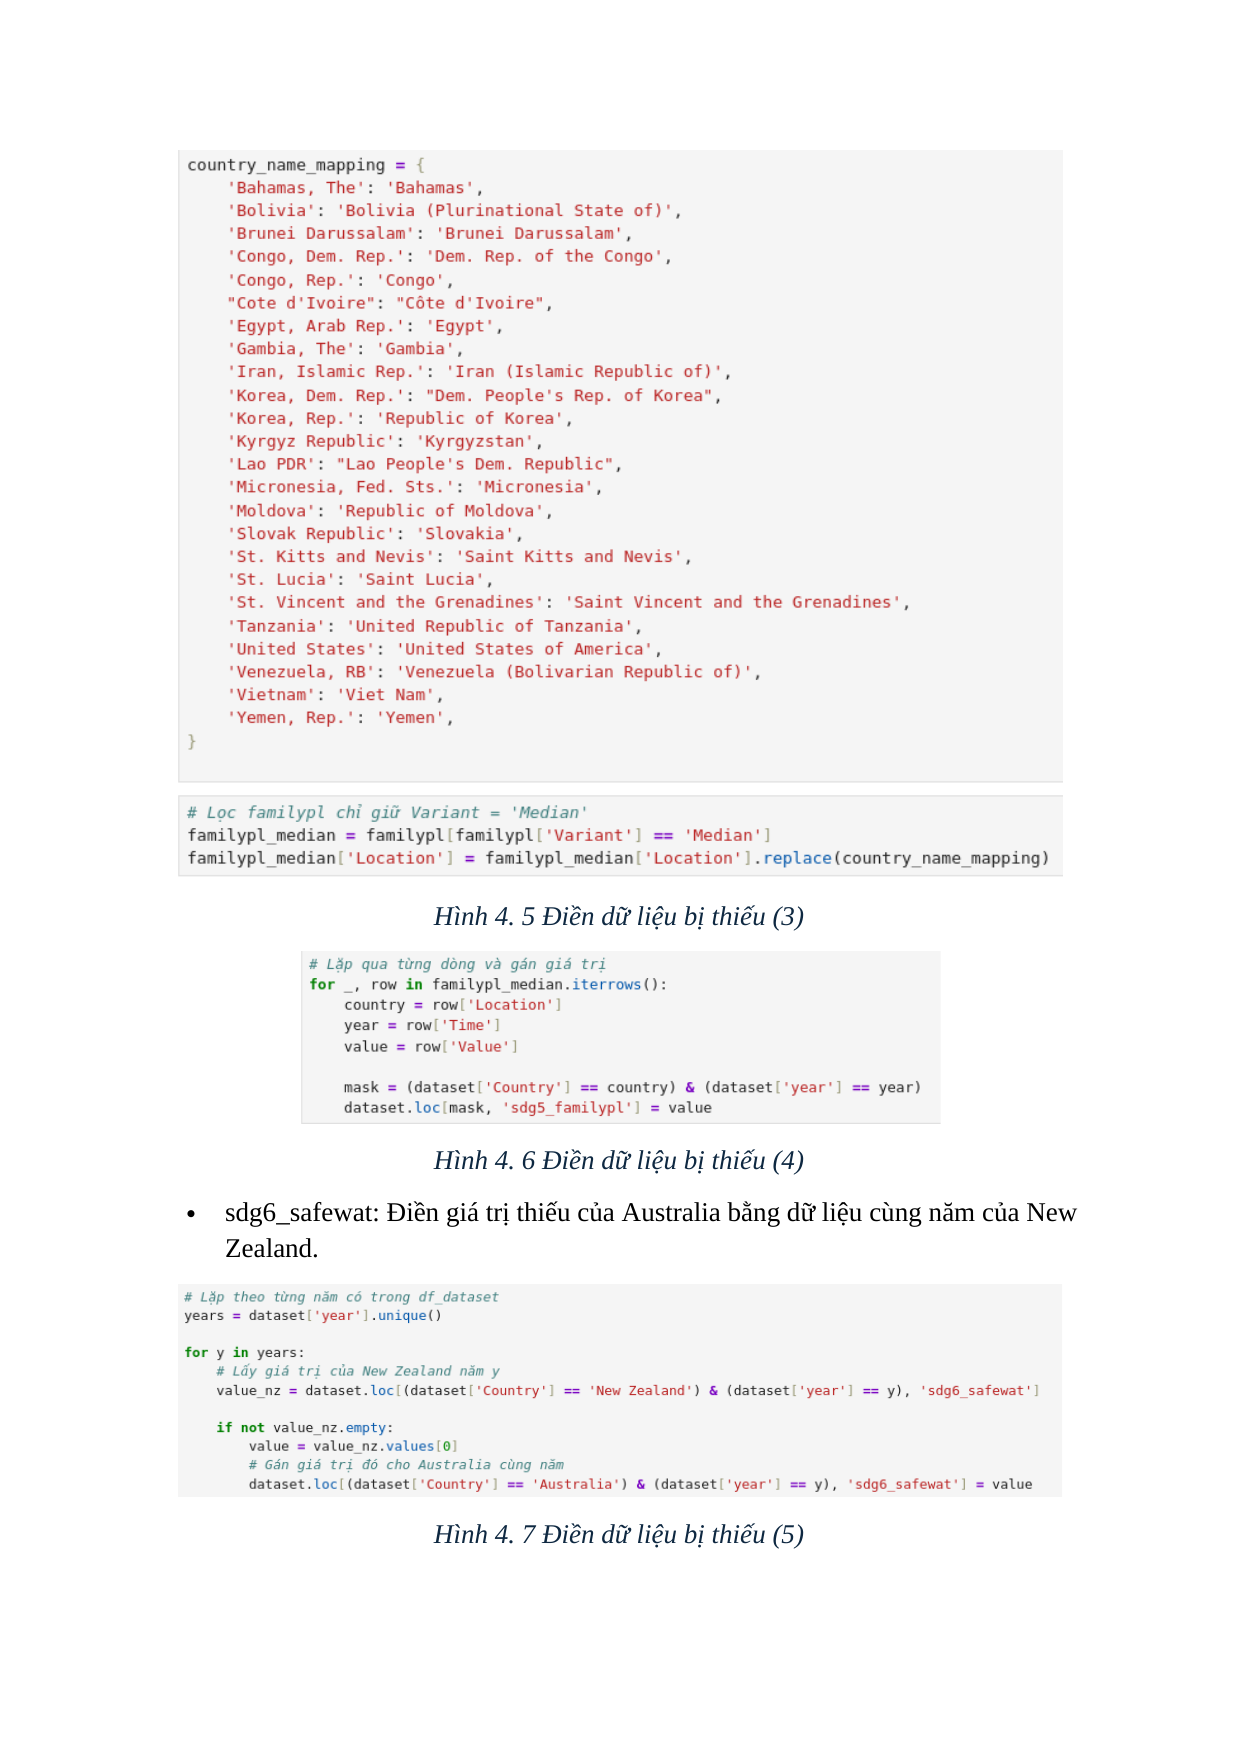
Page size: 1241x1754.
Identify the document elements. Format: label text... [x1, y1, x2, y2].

picture [178, 1284, 1063, 1497]
text Hình 4. 6 Điền dữ liệu bị thiếu (4) [150, 1144, 1090, 1176]
text Hình 4. 5 Điền dữ liệu bị thiếu (3) [150, 900, 1090, 931]
picture [177, 150, 1063, 879]
list sdg6_safewat: Điền giá trị thiếu của Australia bằng dữ liệu cùng năm của New Zealand. [187, 1196, 1090, 1263]
picture [299, 951, 941, 1124]
text Hình 4. 7 Điền dữ liệu bị thiếu (5) [150, 1518, 1090, 1549]
